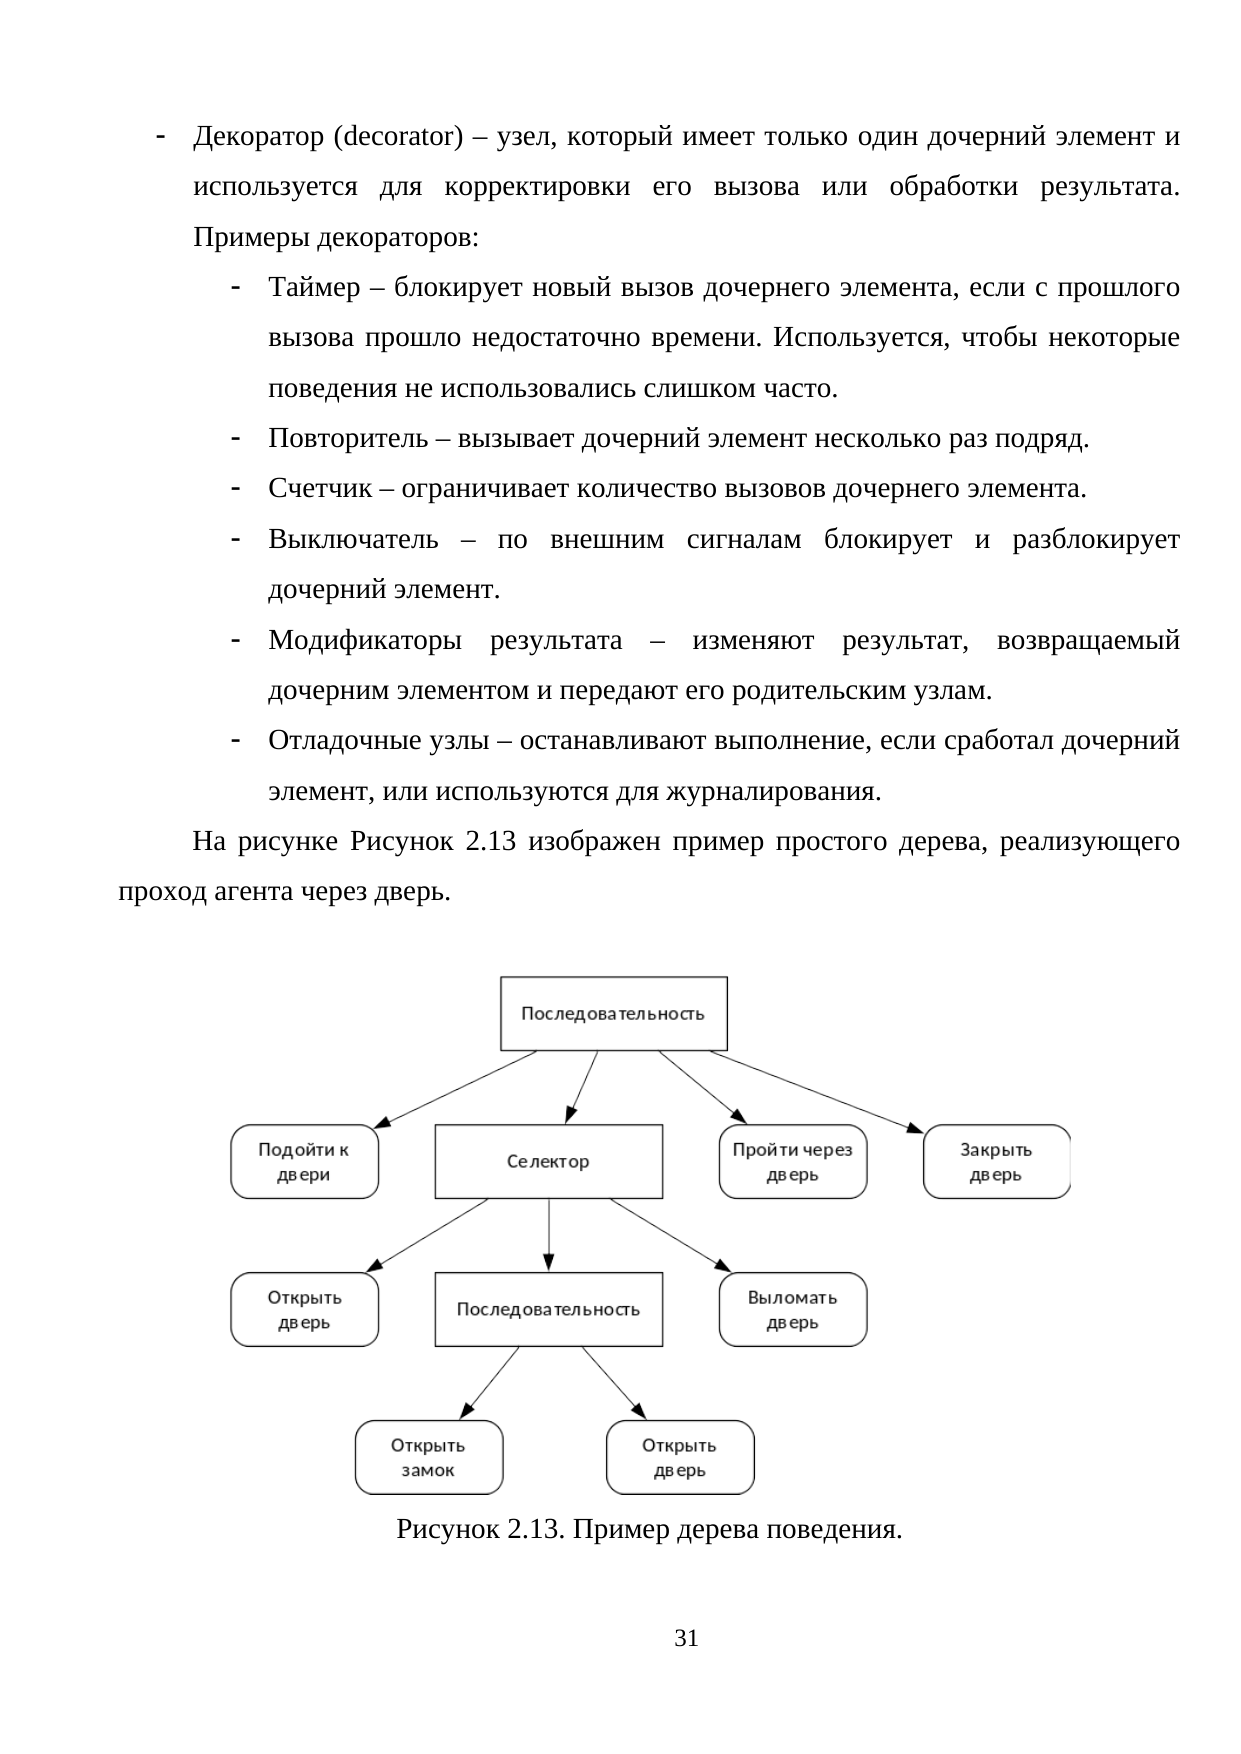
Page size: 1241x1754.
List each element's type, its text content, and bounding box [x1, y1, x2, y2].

list Повторитель – вызывает дочерний элемент несколько раз подряд. [231, 420, 1181, 454]
list Таймер – блокирует новый вызов дочернего элемента, если с прошлого вызова прошло недостаточно времени. Используется, чтобы некоторые поведения не использовались слишком часто. [231, 269, 1181, 403]
list Декоратор (decorator) – узел, который имеет только один дочерний элемент и используется для корректировки его вызова или обработки результата. Примеры декораторов: [156, 118, 1181, 252]
list Отладочные узлы – останавливают выполнение, если сработал дочерний элемент, или используются для журналирования. [231, 722, 1181, 806]
list Выключатель – по внешним сигналам блокирует и разблокирует дочерний элемент. [231, 521, 1181, 605]
list Счетчик – ограничивает количество вызовов дочернего элемента. [231, 471, 1181, 504]
list Модификаторы результата – изменяют результат, возвращаемый дочерним элементом и передают его родительским узлам. [231, 622, 1181, 706]
